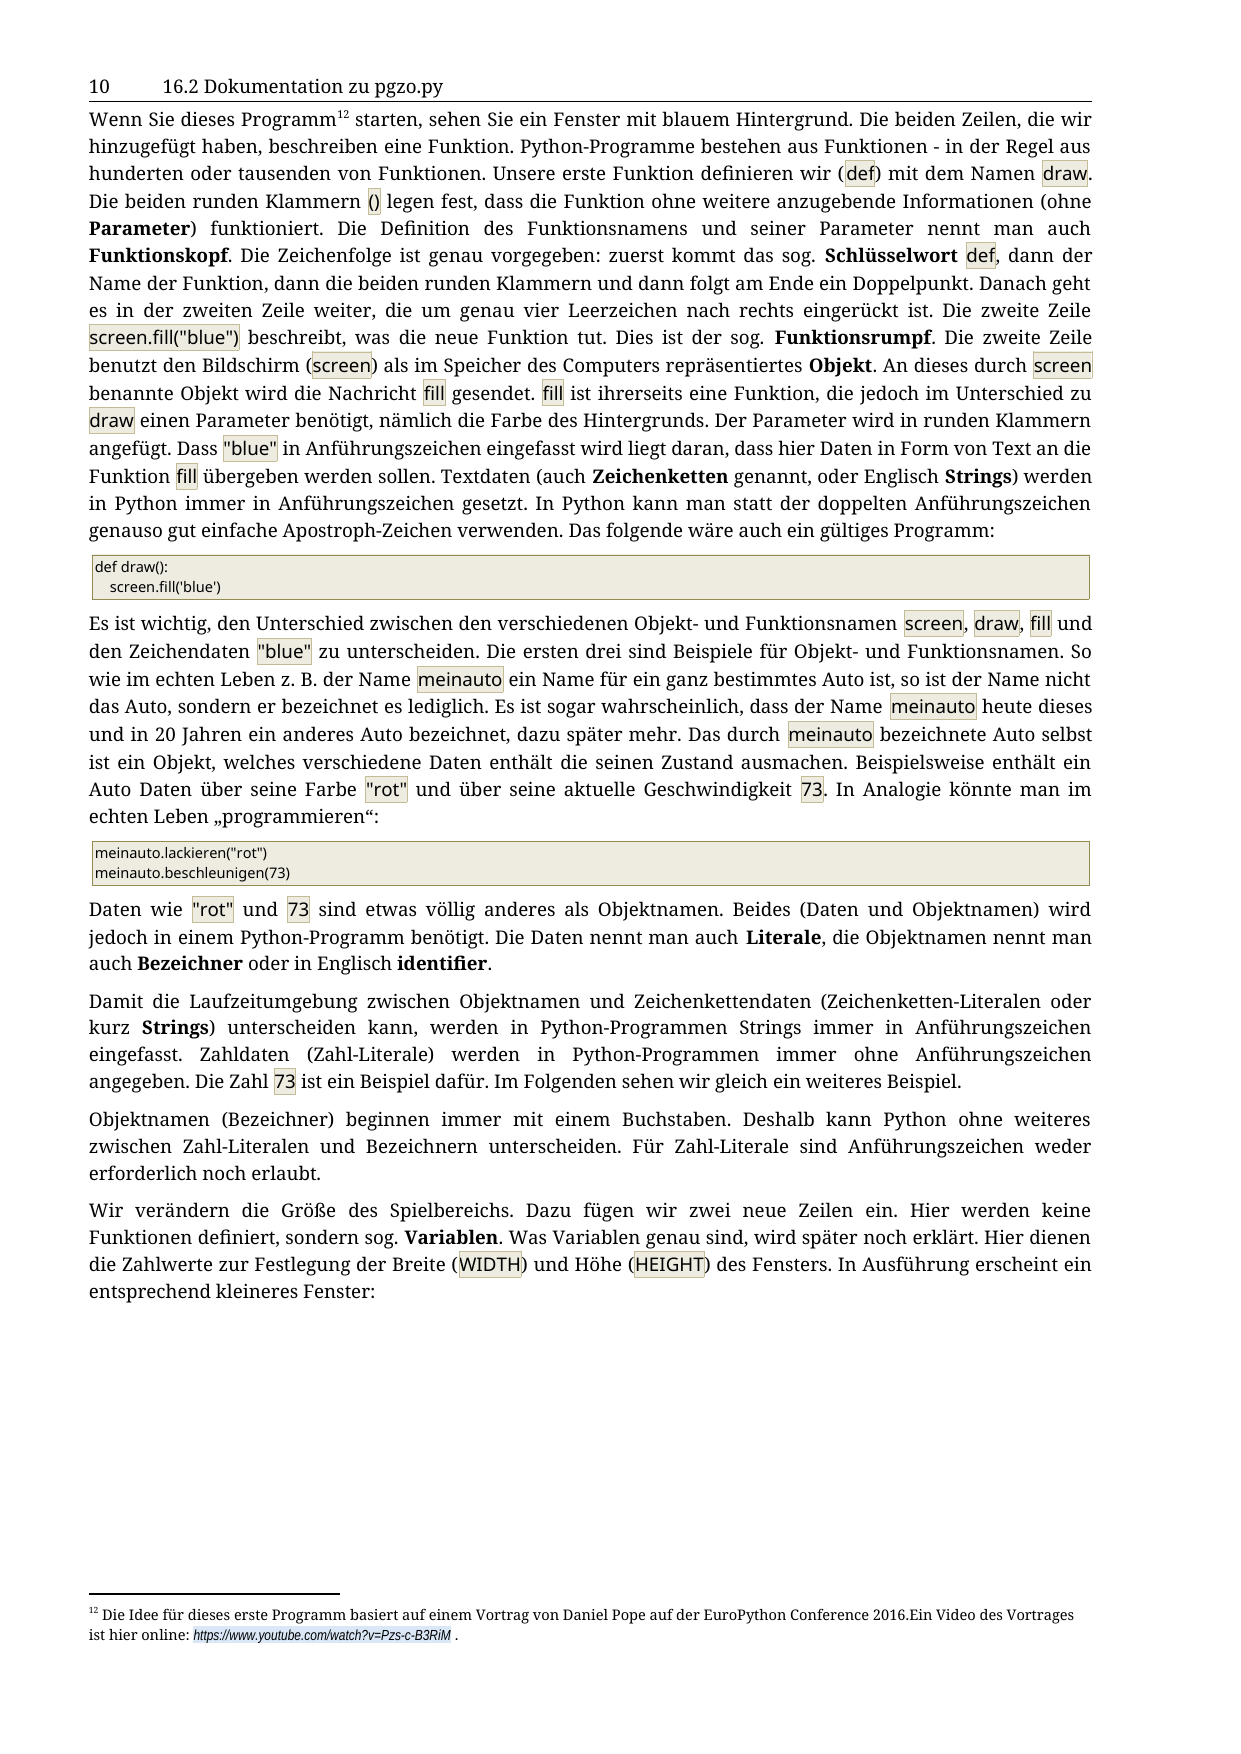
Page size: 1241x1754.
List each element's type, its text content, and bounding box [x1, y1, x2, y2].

text Damit die Laufzeitumgebung zwischen Objektnamen und Zeichenkettendaten (Zeichenketten-Literalen oder kurz Strings) unterscheiden kann, werden in Python-Programmen Strings immer in Anführungszeichen eingefasst. Zahldaten (Zahl-Literale) werden in Python-Programmen immer ohne Anführungszeichen angegeben. Die Zahl 73 ist ein Beispiel dafür. Im Folgenden sehen wir gleich ein weiteres Beispiel. [89, 988, 1092, 1095]
text Daten wie "rot" und 73 sind etwas völlig anderes als Objektnamen. Beides (Daten und Objektnamen) wird jedoch in einem Python-Programm benötigt. Die Daten nennt man auch Literale, die Objektnamen nennt man auch Bezeichner oder in Englisch identifier. [89, 896, 1092, 976]
text meinauto.lackieren("rot") [93, 842, 1089, 861]
text meinauto.beschleunigen(73) [93, 861, 1089, 885]
text Wenn Sie dieses Programm starten, sehen Sie ein Fenster mit blauem Hintergrund. Die beiden Zeilen, die wir hinzugefügt haben, beschreiben eine Funktion. Python-Programme bestehen aus Funktionen - in der Regel aus hunderten oder tausenden von Funktionen. Unsere erste Funktion definieren wir (def) mit dem Namen draw. Die beiden runden Klammern () legen fest, dass die Funktion ohne weitere anzugebende Informationen (ohne Parameter) funktioniert. Die Definition des Funktionsnamens und seiner Parameter nennt man auch Funktionskopf. Die Zeichenfolge ist genau vorgegeben: zuerst kommt das sog. Schlüsselwort def, dann der Name der Funktion, dann die beiden runden Klammern und dann folgt am Ende ein Doppelpunkt. Danach geht es in der zweiten Zeile weiter, die um genau vier Leerzeichen nach rechts eingerückt ist. Die zweite Zeile screen.fill("blue") beschreibt, was die neue Funktion tut. Dies ist der sog. Funktionsrumpf. Die zweite Zeile benutzt den Bildschirm (screen) als im Speicher des Computers repräsentiertes Objekt. An dieses durch screen benannte Objekt wird die Nachricht fill gesendet. fill ist ihrerseits eine Funktion, die jedoch im Unterschied zu draw einen Parameter benötigt, nämlich die Farbe des Hintergrunds. Der Parameter wird in runden Klammern angefügt. Dass "blue" in Anführungszeichen eingefasst wird liegt daran, dass hier Daten in Form von Text an die Funktion fill übergeben werden sollen. Textdaten (auch Zeichenketten genannt, oder Englisch Strings) werden in Python immer in Anführungszeichen gesetzt. In Python kann man statt der doppelten Anführungszeichen genauso gut einfache Apostroph-Zeichen verwenden. Das folgende wäre auch ein gültiges Programm: [89, 106, 1092, 543]
text def draw(): [93, 556, 1089, 574]
text screen.fill('blue') [93, 574, 1089, 599]
text Objektnamen (Bezeichner) beginnen immer mit einem Buchstaben. Deshalb kann Python ohne weiteres zwischen Zahl-Literalen und Bezeichnern unterscheiden. Für Zahl-Literale sind Anführungszeichen weder erforderlich noch erlaubt. [89, 1106, 1092, 1186]
text Es ist wichtig, den Unterschied zwischen den verschiedenen Objekt- und Funktionsnamen screen, draw, fill und den Zeichendaten "blue" zu unterscheiden. Die ersten drei sind Beispiele für Objekt- und Funktionsnamen. So wie im echten Leben z. B. der Name meinauto ein Name für ein ganz bestimmtes Auto ist, so ist der Name nicht das Auto, sondern er bezeichnet es lediglich. Es ist sogar wahrscheinlich, dass der Name meinauto heute dieses und in 20 Jahren ein anderes Auto bezeichnet, dazu später mehr. Das durch meinauto bezeichnete Auto selbst ist ein Objekt, welches verschiedene Daten enthält die seinen Zustand ausmachen. Beispielsweise enthält ein Auto Daten über seine Farbe "rot" und über seine aktuelle Geschwindigkeit 73. In Analogie könnte man im echten Leben „programmieren“: [89, 610, 1092, 829]
text Wir verändern die Größe des Spielbereichs. Dazu fügen wir zwei neue Zeilen ein. Hier werden keine Funktionen definiert, sondern sog. Variablen. Was Variablen genau sind, wird später noch erklärt. Hier dienen die Zahlwerte zur Festlegung der Breite (WIDTH) und Höhe (HEIGHT) des Fensters. In Ausführung erscheint ein entsprechend kleineres Fenster: [89, 1197, 1092, 1304]
